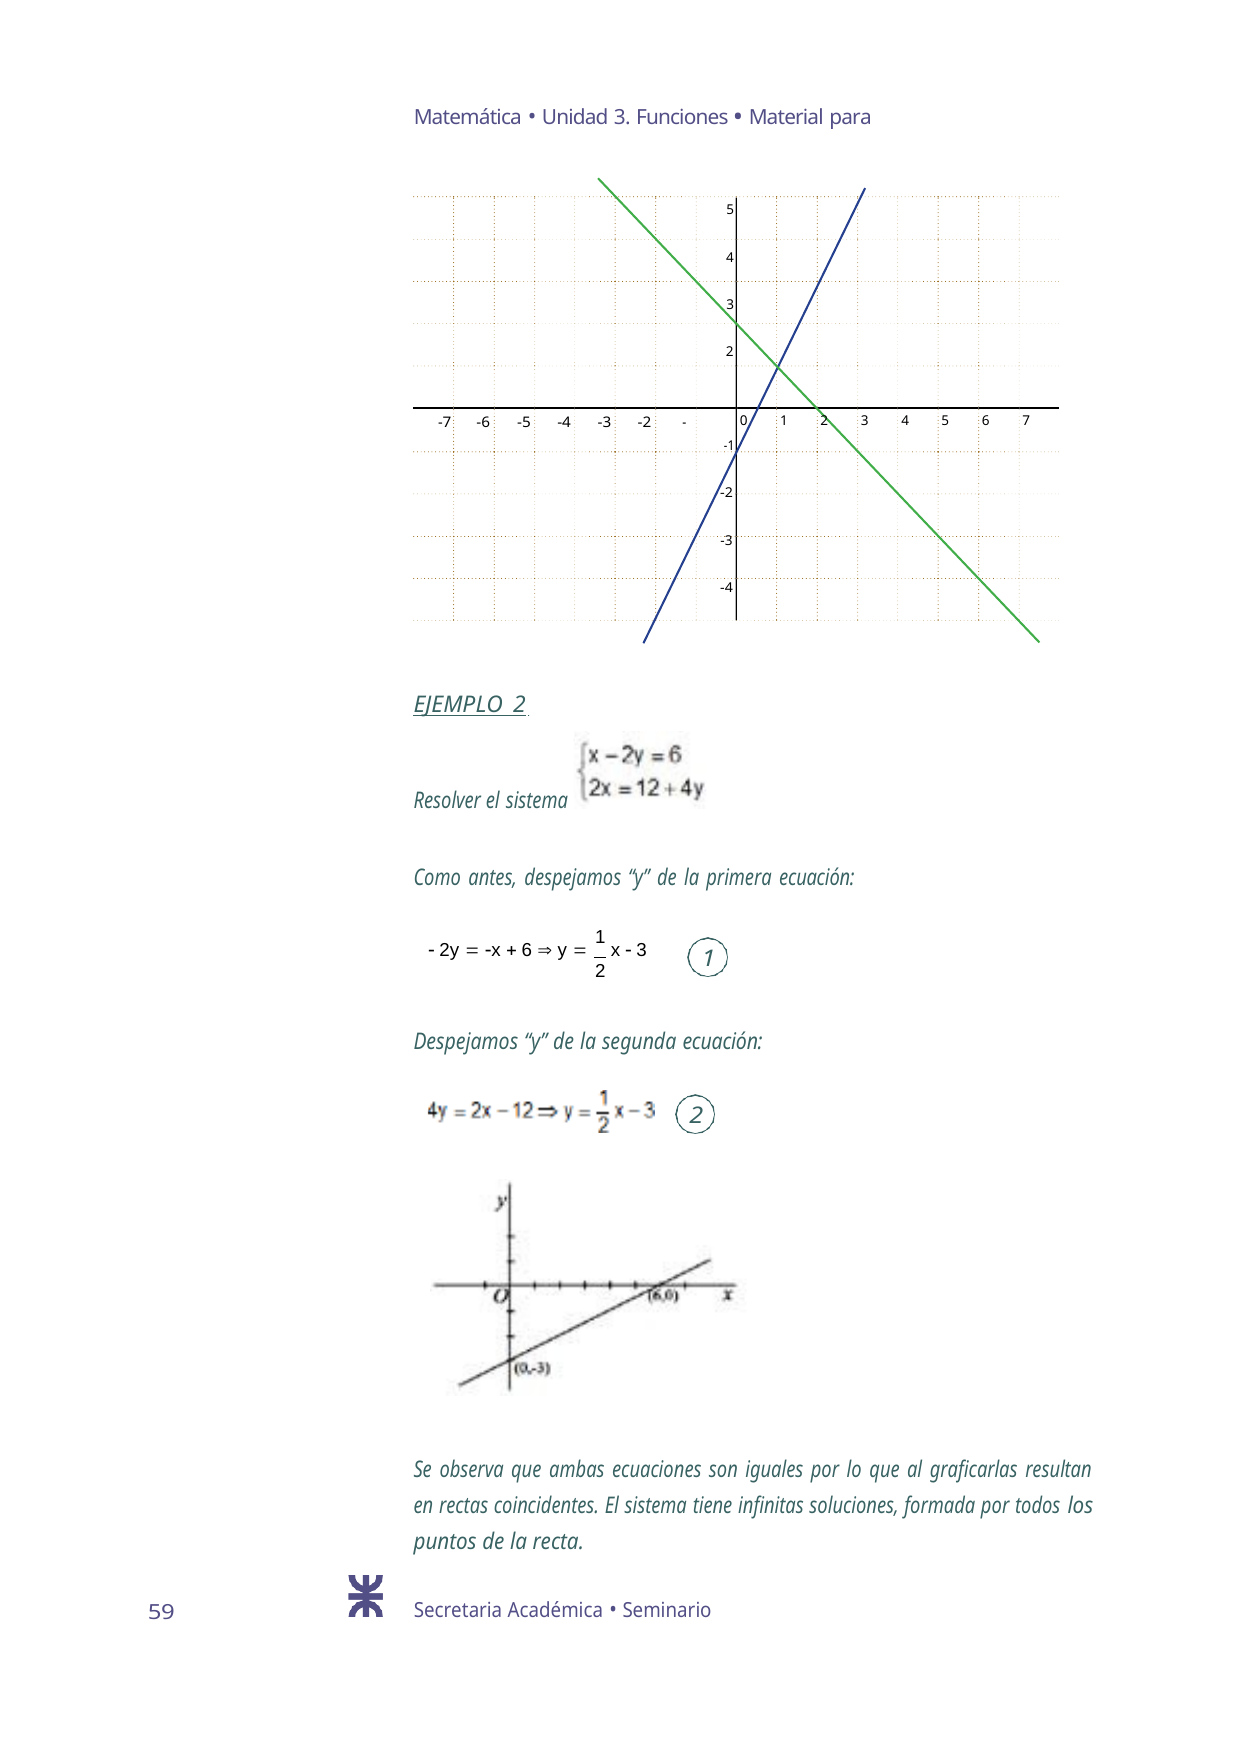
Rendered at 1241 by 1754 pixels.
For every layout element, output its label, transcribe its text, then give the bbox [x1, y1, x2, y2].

picture [348, 1575, 383, 1617]
text 2 [135, 963, 1066, 981]
text EJEMPLO 2 [413, 688, 1126, 719]
picture [430, 1179, 747, 1396]
text Como antes, despejamos “y” de la primera ecuación: [413, 861, 1126, 892]
picture [573, 731, 707, 809]
text Despejamos “y” de la segunda ecuación: [413, 1025, 1126, 1057]
text Resolver el sistema [413, 731, 1126, 815]
picture [656, 371, 1016, 621]
picture [780, 196, 1059, 621]
picture [618, 196, 859, 364]
picture [675, 1094, 715, 1134]
picture [427, 1090, 655, 1133]
text  2y  x  6  y  1 x  3 [428, 933, 1126, 963]
picture [413, 196, 776, 621]
picture [687, 937, 728, 977]
text Se observa que ambas ecuaciones son iguales por lo que al graficarlas resultan en rectas coincidentes. El sistema tiene infinitas soluciones, formada por todos los puntos de la recta. [413, 1453, 1093, 1557]
